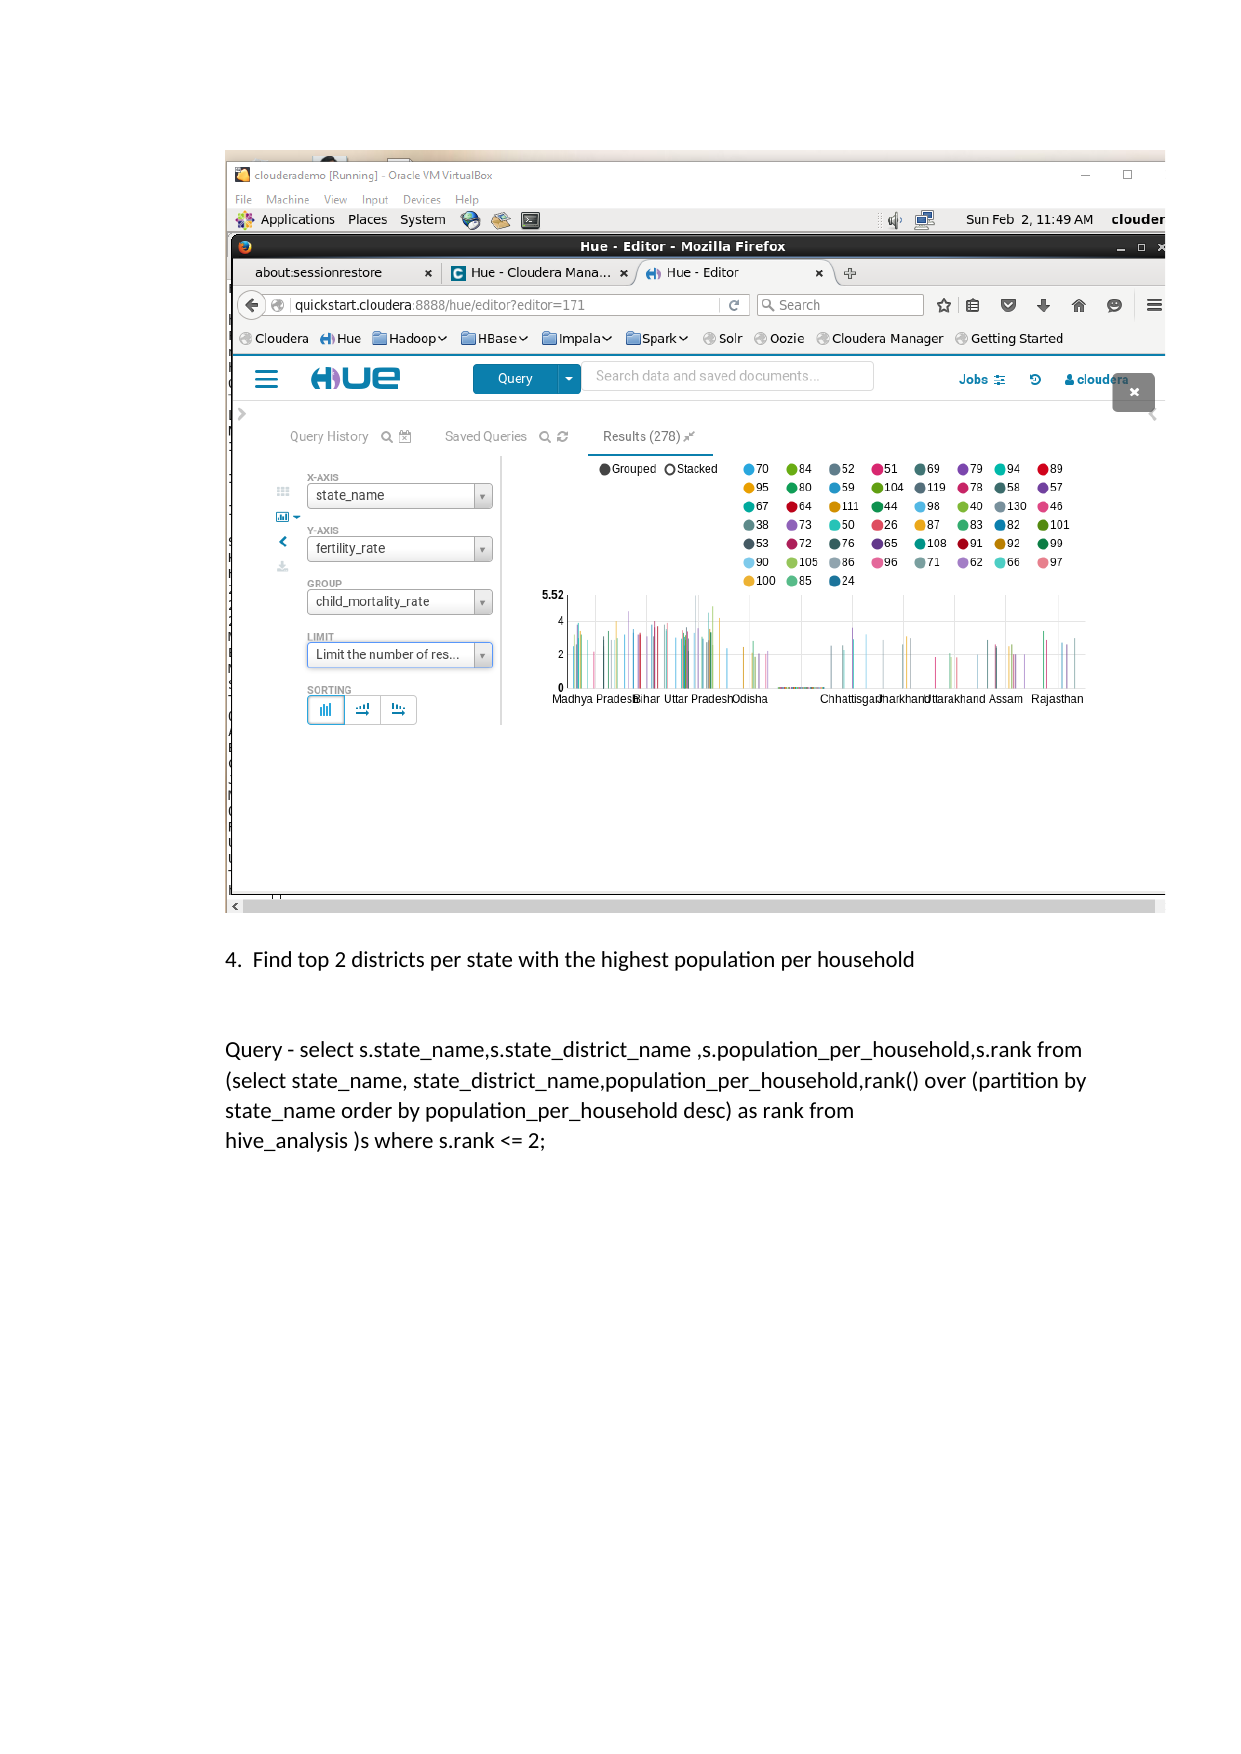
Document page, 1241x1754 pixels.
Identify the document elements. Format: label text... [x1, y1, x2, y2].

list 4. Find top 2 districts per state with the highest population per household [225, 945, 1090, 973]
list hive_analysis )s where s.rank <= 2; [225, 1126, 1090, 1154]
list Query - select s.state_name,s.state_district_name ,s.population_per_household,s.rank from (select state_name, state_district_name,population_per_household,rank() over (partition by state_name order by population_per_household desc) as rank from [225, 1036, 1090, 1124]
picture [225, 150, 1166, 913]
